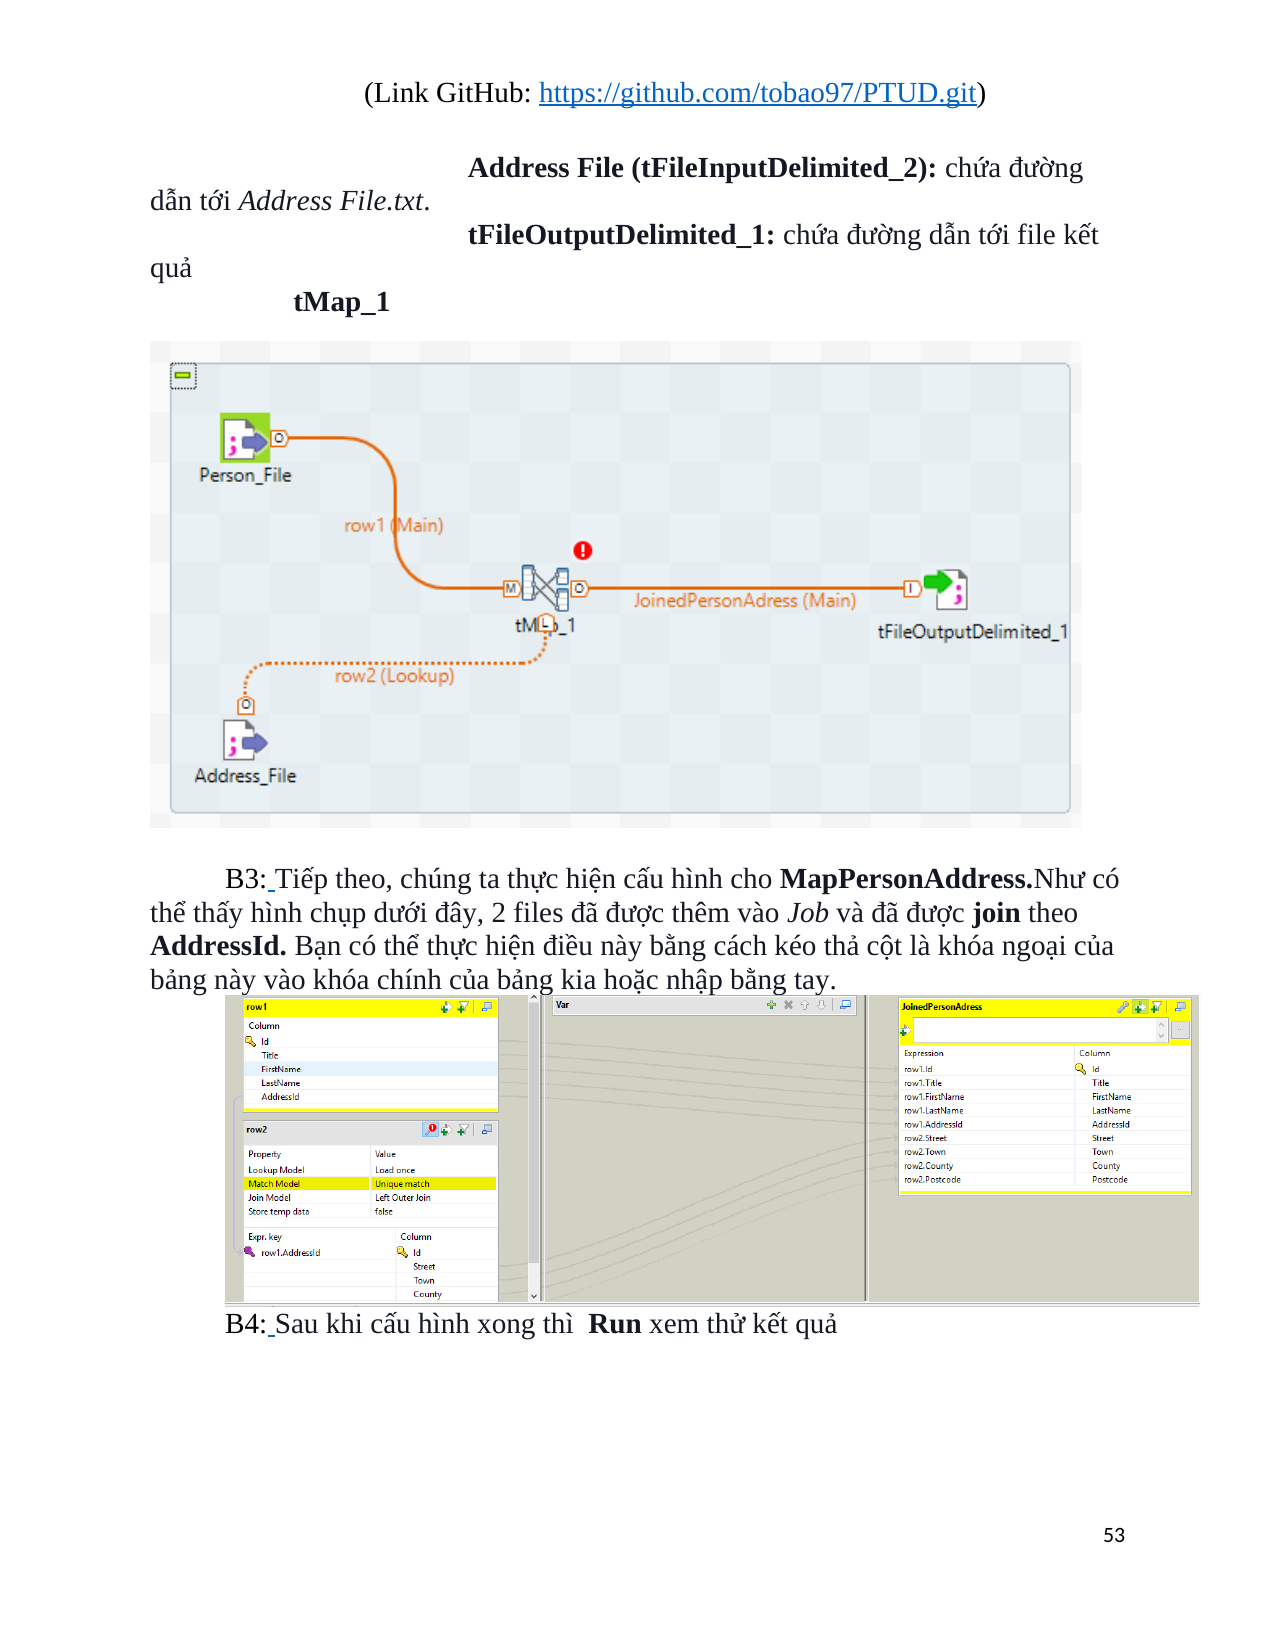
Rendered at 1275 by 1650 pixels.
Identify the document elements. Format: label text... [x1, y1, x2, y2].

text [150, 150, 1125, 284]
text B3: Tiếp theo, chúng ta thực hiện cấu hình cho MapPersonAddress.Như có thể thấy hình chụp dưới đây, 2 files đã được thêm vào Job và đã được join theo AddressId. Bạn có thể thực hiện điều này bằng cách kéo thả cột là khóa ngoại của bảng này vào khóa chính của bảng kia hoặc nhập bằng tay. [150, 861, 1125, 995]
picture [225, 995, 1200, 1307]
text B4: Sau khi cấu hình xong thì Run xem thử kết quả [150, 1306, 1125, 1340]
text tMap_1 [150, 284, 1125, 318]
picture [150, 341, 1082, 828]
